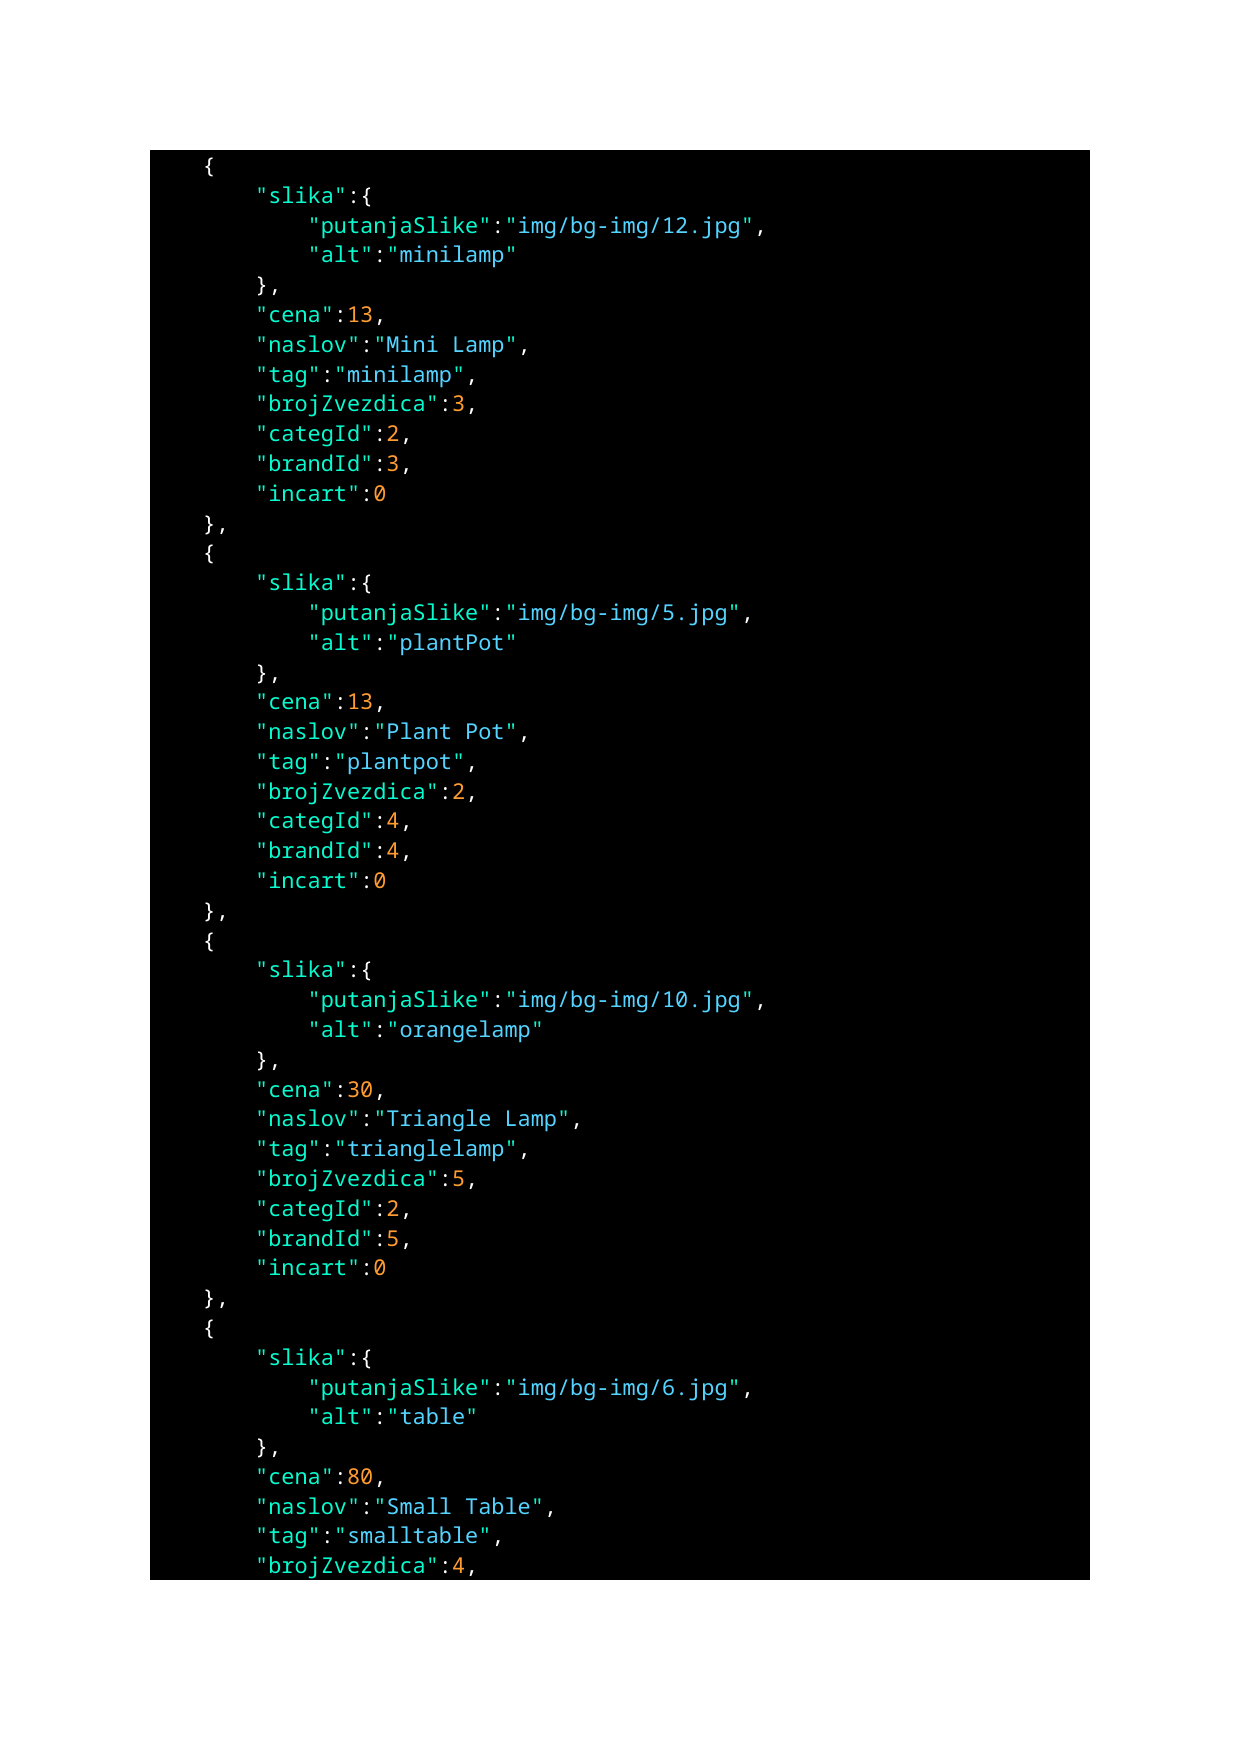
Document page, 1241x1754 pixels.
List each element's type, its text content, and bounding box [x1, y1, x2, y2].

text "slika":{ [150, 954, 1090, 984]
text "putanjaSlike":"img/bg-img/6.jpg", [150, 1371, 1090, 1401]
text }, [150, 507, 1090, 537]
text "cena":30, [150, 1073, 1090, 1103]
text "brandId":5, [150, 1222, 1090, 1252]
text { [150, 924, 1090, 954]
text { [150, 1312, 1090, 1342]
text "naslov":"Triangle Lamp", [150, 1103, 1090, 1133]
text "cena":13, [150, 686, 1090, 716]
text "tag":"plantpot", [150, 746, 1090, 776]
text { [150, 150, 1090, 180]
text "slika":{ [150, 567, 1090, 597]
text "tag":"minilamp", [150, 358, 1090, 388]
text "alt":"plantPot" [150, 627, 1090, 656]
text "alt":"minilamp" [150, 239, 1090, 269]
text "slika":{ [150, 180, 1090, 209]
text }, [150, 895, 1090, 924]
text "naslov":"Mini Lamp", [150, 329, 1090, 358]
text "brandId":4, [150, 835, 1090, 865]
text "tag":"trianglelamp", [150, 1133, 1090, 1163]
text "brojZvezdica":2, [150, 776, 1090, 805]
text "putanjaSlike":"img/bg-img/10.jpg", [150, 984, 1090, 1014]
text "alt":"orangelamp" [150, 1014, 1090, 1044]
text "naslov":"Plant Pot", [150, 716, 1090, 746]
text "putanjaSlike":"img/bg-img/12.jpg", [150, 209, 1090, 239]
text "putanjaSlike":"img/bg-img/5.jpg", [150, 597, 1090, 627]
text { [150, 537, 1090, 567]
text "incart":0 [150, 478, 1090, 507]
text }, [150, 1282, 1090, 1312]
text "categId":2, [150, 1193, 1090, 1222]
text "brojZvezdica":5, [150, 1163, 1090, 1193]
text "slika":{ [150, 1342, 1090, 1371]
text "incart":0 [150, 865, 1090, 895]
text }, [150, 656, 1090, 686]
text "brojZvezdica":3, [150, 388, 1090, 418]
text "cena":80, [150, 1461, 1090, 1491]
text }, [150, 1431, 1090, 1461]
text "brojZvezdica":4, [150, 1550, 1090, 1580]
text "alt":"table" [150, 1401, 1090, 1431]
text "categId":2, [150, 418, 1090, 448]
text }, [150, 269, 1090, 299]
text "incart":0 [150, 1252, 1090, 1282]
text "tag":"smalltable", [150, 1520, 1090, 1550]
text "naslov":"Small Table", [150, 1491, 1090, 1520]
text "brandId":3, [150, 448, 1090, 478]
text }, [150, 1044, 1090, 1073]
text "cena":13, [150, 299, 1090, 329]
text "categId":4, [150, 805, 1090, 835]
